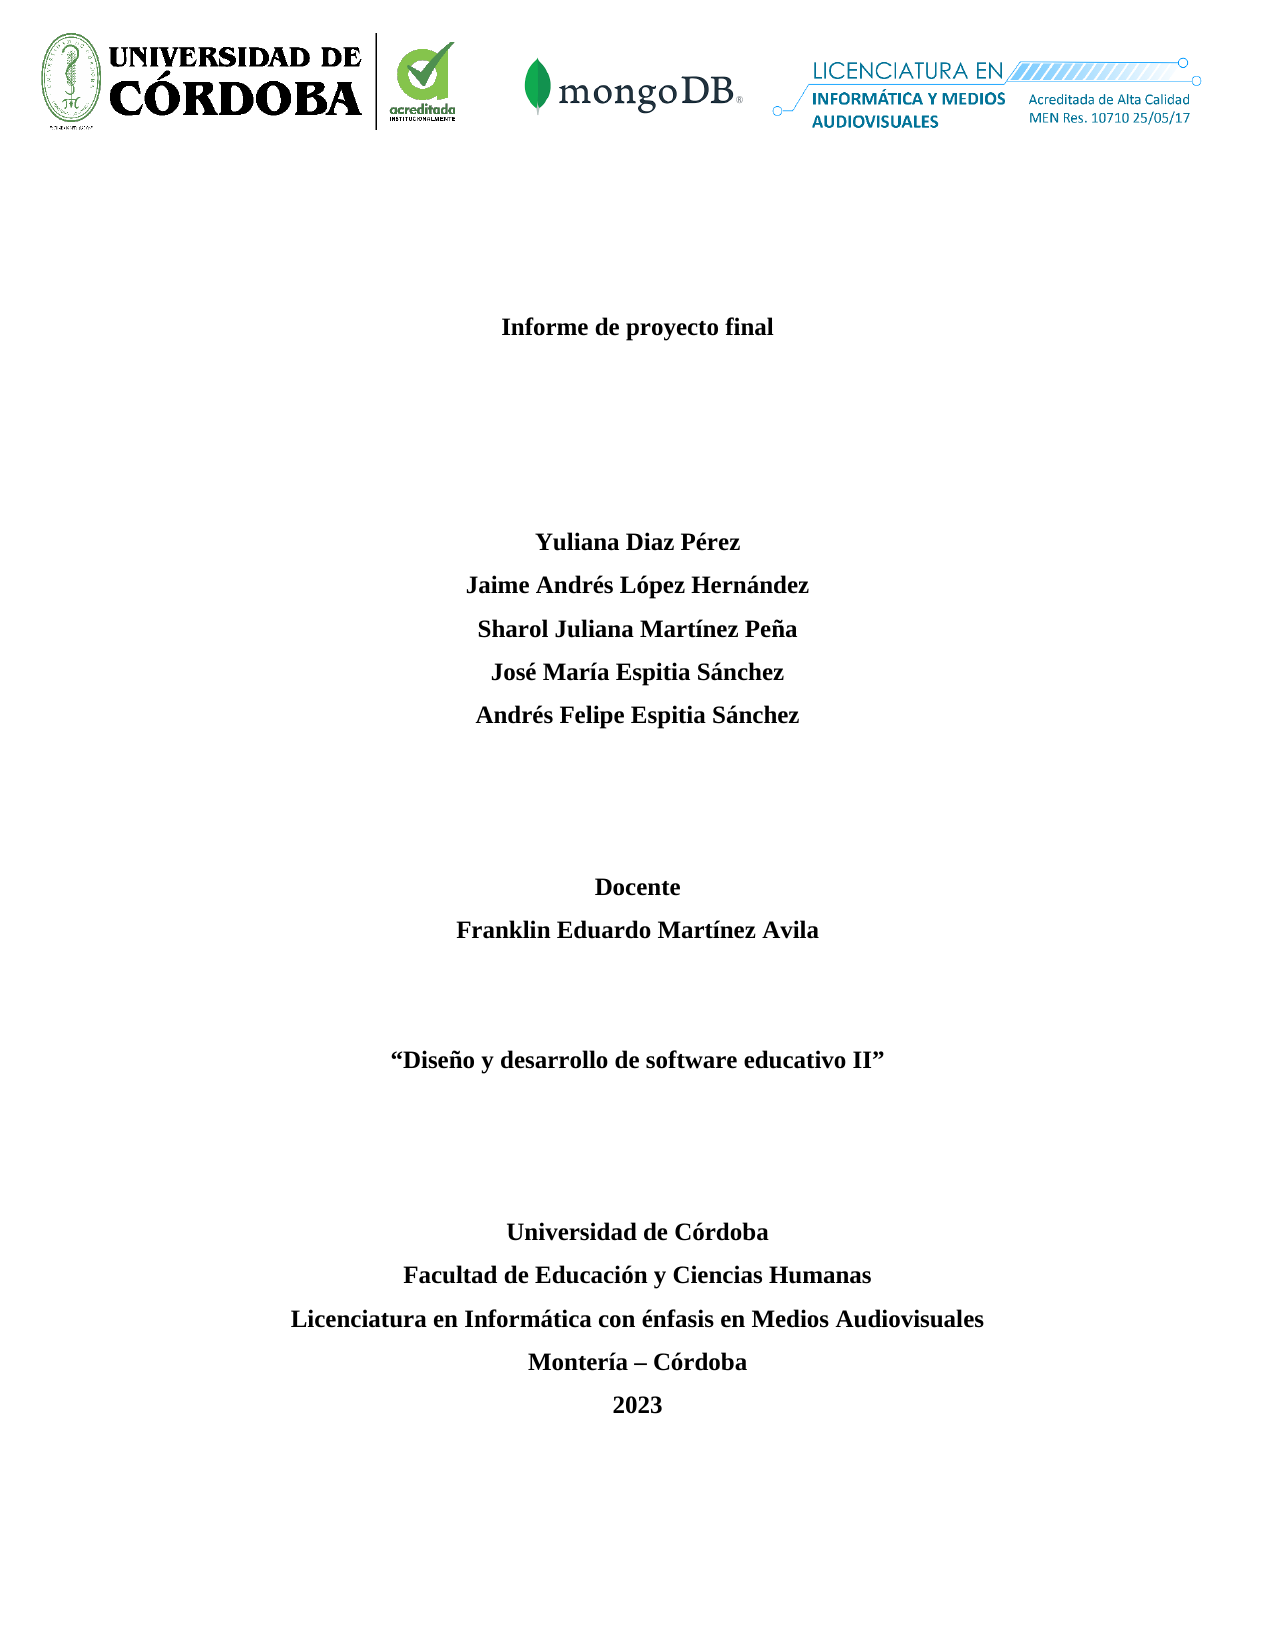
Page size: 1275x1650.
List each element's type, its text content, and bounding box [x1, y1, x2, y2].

text Universidad de Córdoba [177, 1217, 1098, 1246]
text “Diseño y desarrollo de software educativo II” [177, 1045, 1098, 1074]
text Licenciatura en Informática con énfasis en Medios Audiovisuales [177, 1304, 1098, 1332]
text Montería – Córdoba [177, 1347, 1098, 1376]
picture [41, 33, 455, 130]
text Jaime Andrés López Hernández [177, 571, 1098, 599]
picture [761, 40, 1213, 144]
text Franklin Eduardo Martínez Avila [177, 916, 1098, 944]
text Yuliana Diaz Pérez [177, 527, 1098, 556]
text Andrés Felipe Espitia Sánchez [177, 700, 1098, 729]
text Facultad de Educación y Ciencias Humanas [177, 1261, 1098, 1289]
text Docente [177, 872, 1098, 901]
text 2023 [177, 1390, 1098, 1419]
text Sharol Juliana Martínez Peña [177, 614, 1098, 642]
picture [523, 56, 744, 116]
text Informe de proyecto final [177, 312, 1098, 341]
text José María Espitia Sánchez [177, 657, 1098, 686]
